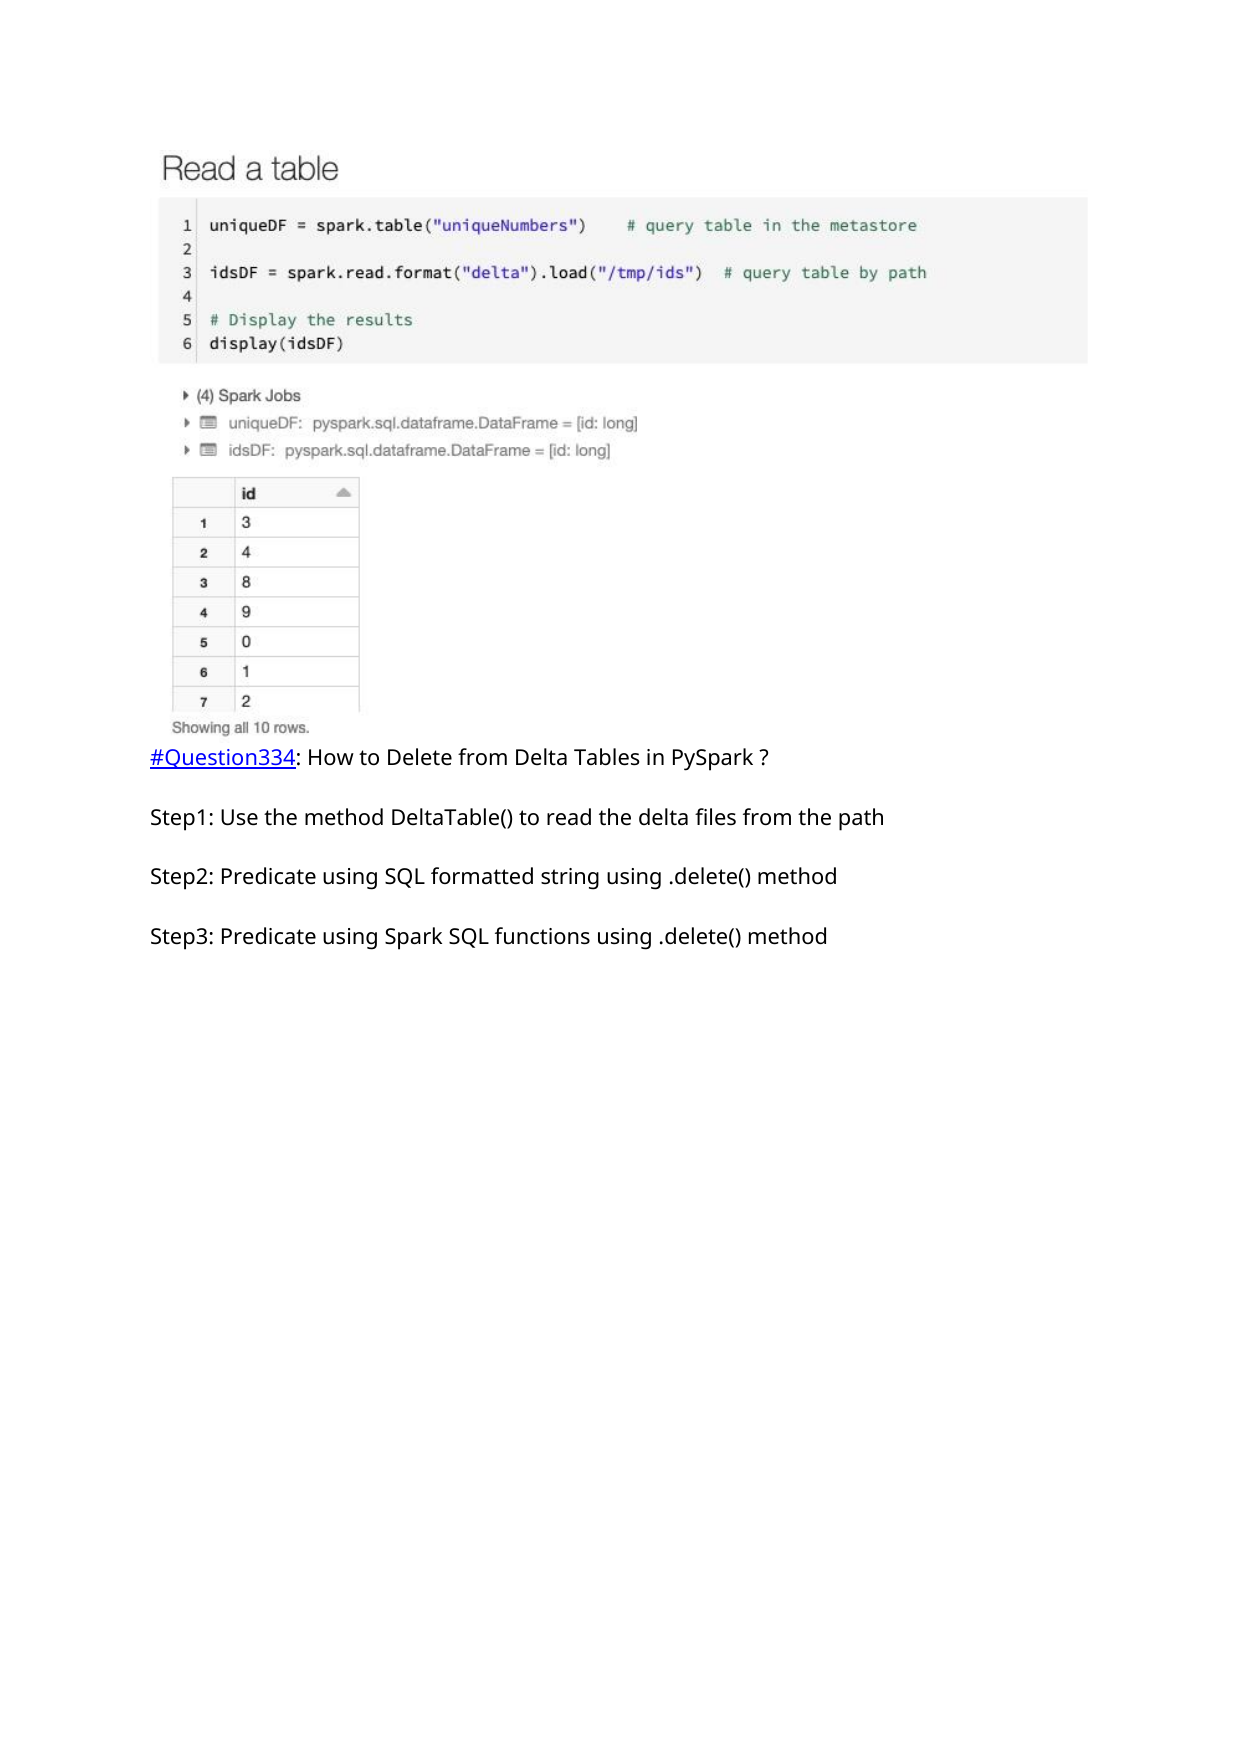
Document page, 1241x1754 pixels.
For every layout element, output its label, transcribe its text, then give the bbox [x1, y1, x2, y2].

text #Question334: How to Delete from Delta Tables in PySpark ? Step1: Use the method DeltaTable() to read the delta files from the path Step2: Predicate using SQL formatted string using .delete() method Step3: Predicate using Spark SQL functions using .delete() method [150, 742, 1090, 1010]
picture [150, 150, 1088, 743]
